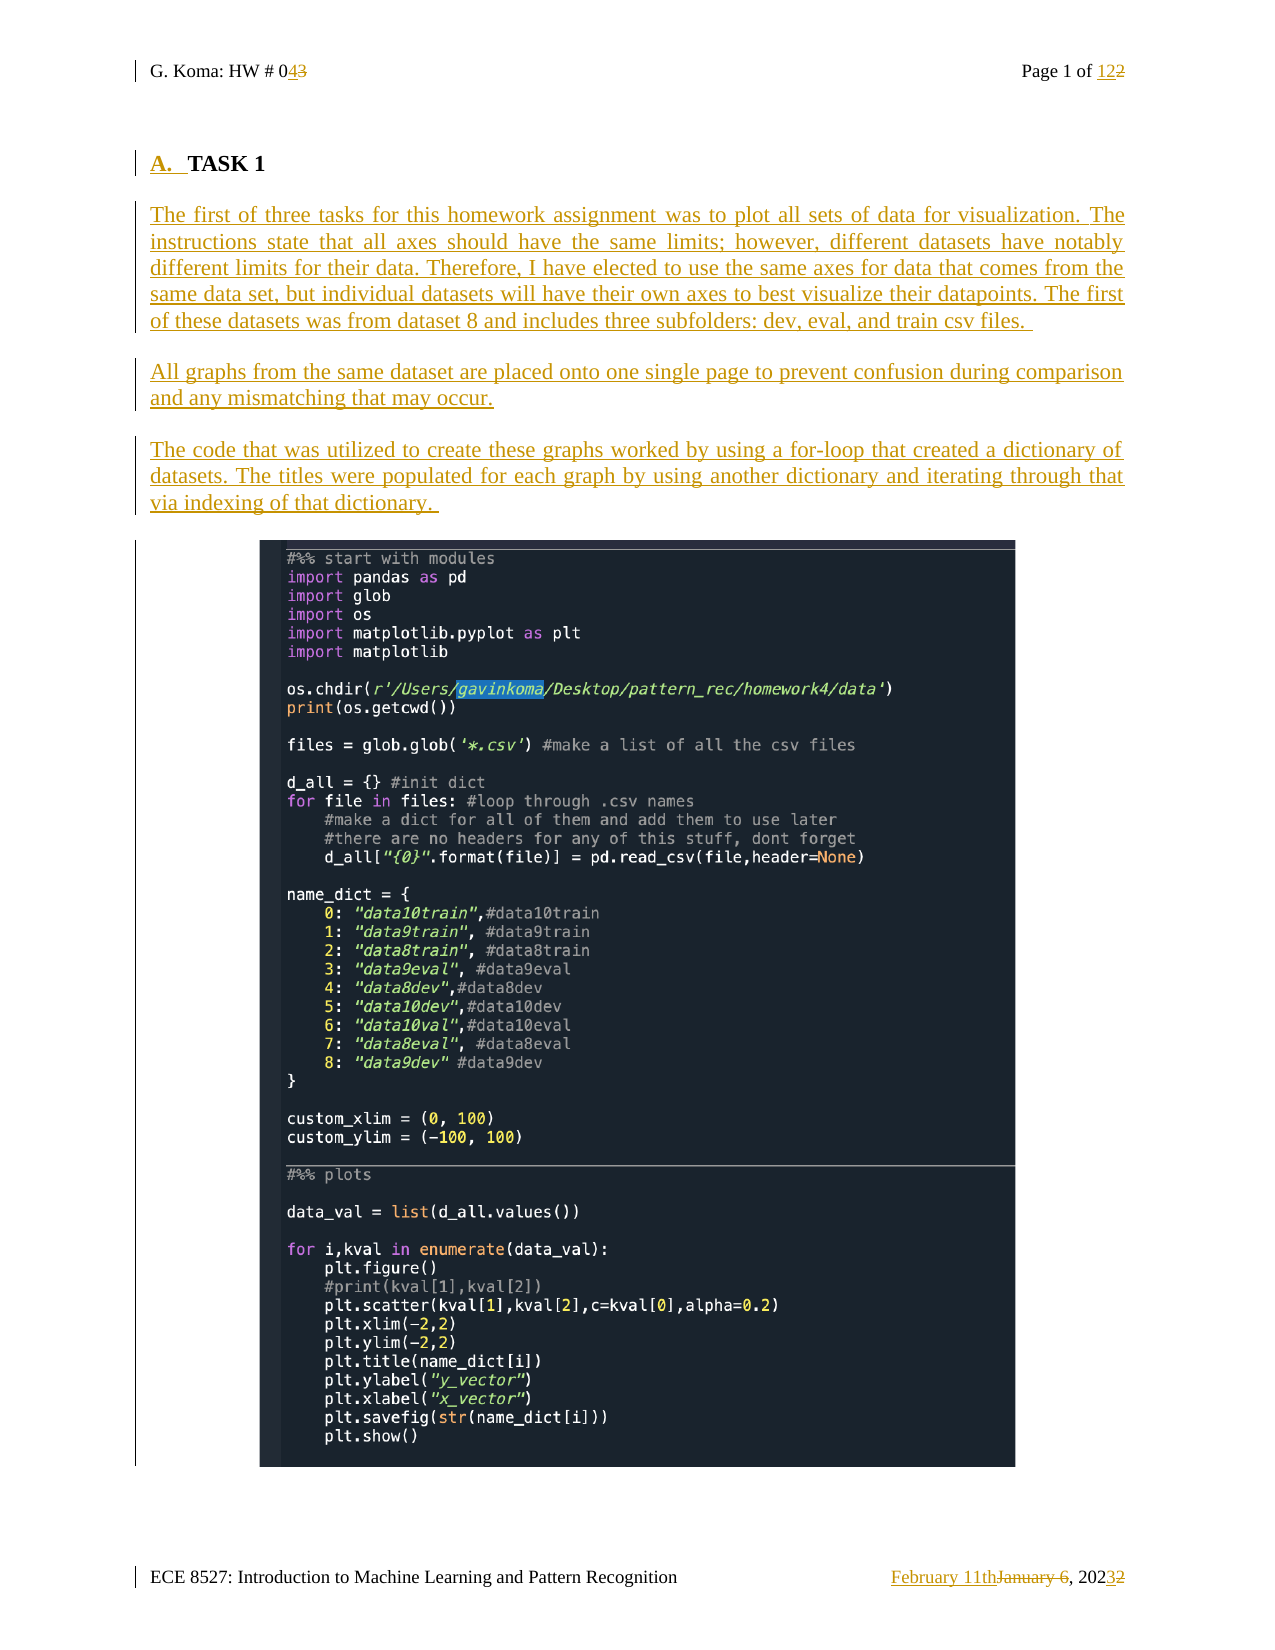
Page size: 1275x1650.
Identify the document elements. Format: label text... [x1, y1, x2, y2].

picture [259, 540, 1016, 1467]
subtitle Task 1 [150, 150, 1125, 176]
